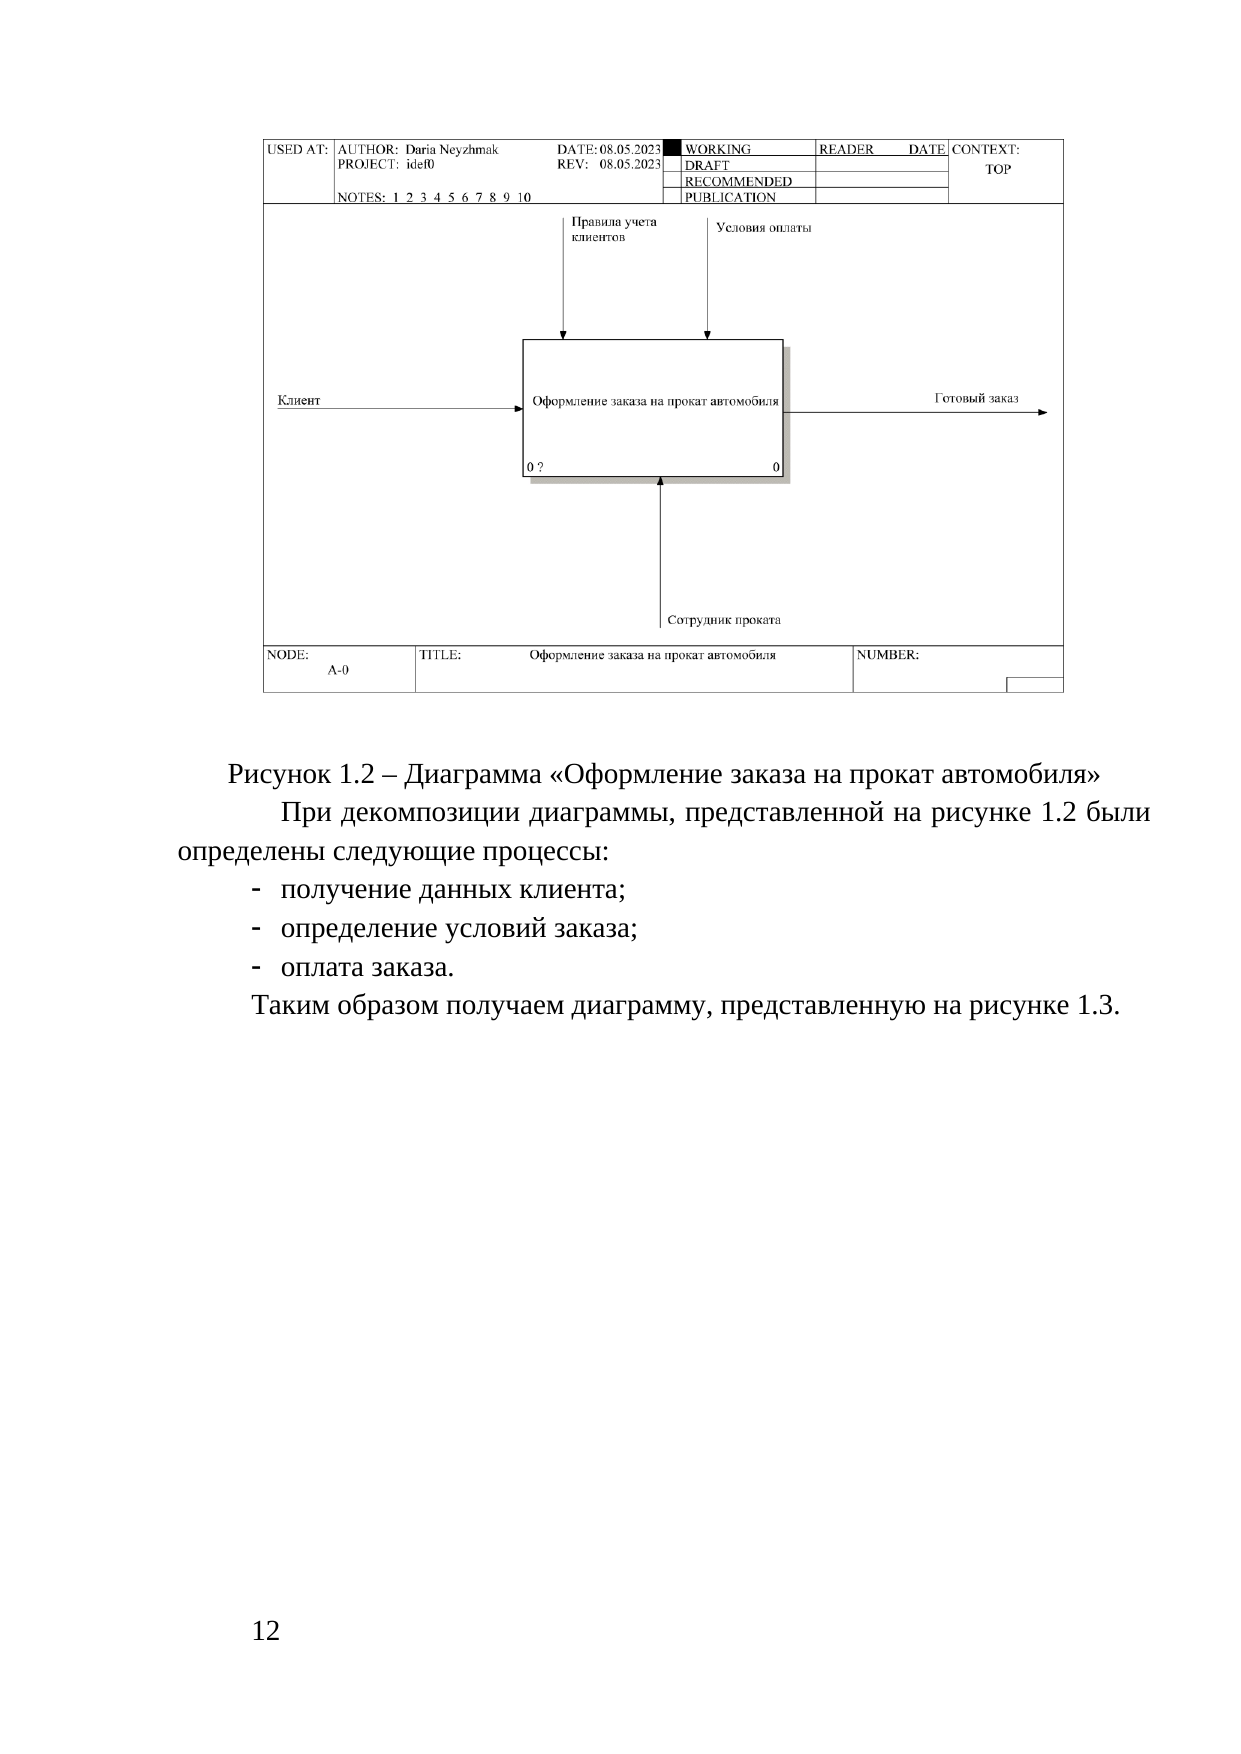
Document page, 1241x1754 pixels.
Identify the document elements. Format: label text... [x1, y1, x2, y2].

text Таким образом получаем диаграмму, представленную на рисунке 1.3. [177, 987, 1152, 1021]
list получение данных клиента; [177, 871, 1152, 905]
list определение условий заказа; [177, 910, 1152, 944]
list оплата заказа. [177, 949, 1152, 982]
text Рисунок 1.2 – Диаграмма «Оформление заказа на прокат автомобиля» [177, 756, 1152, 789]
text При декомпозиции диаграммы, представленной на рисунке 1.2 были определены следующие процессы: [177, 794, 1152, 866]
